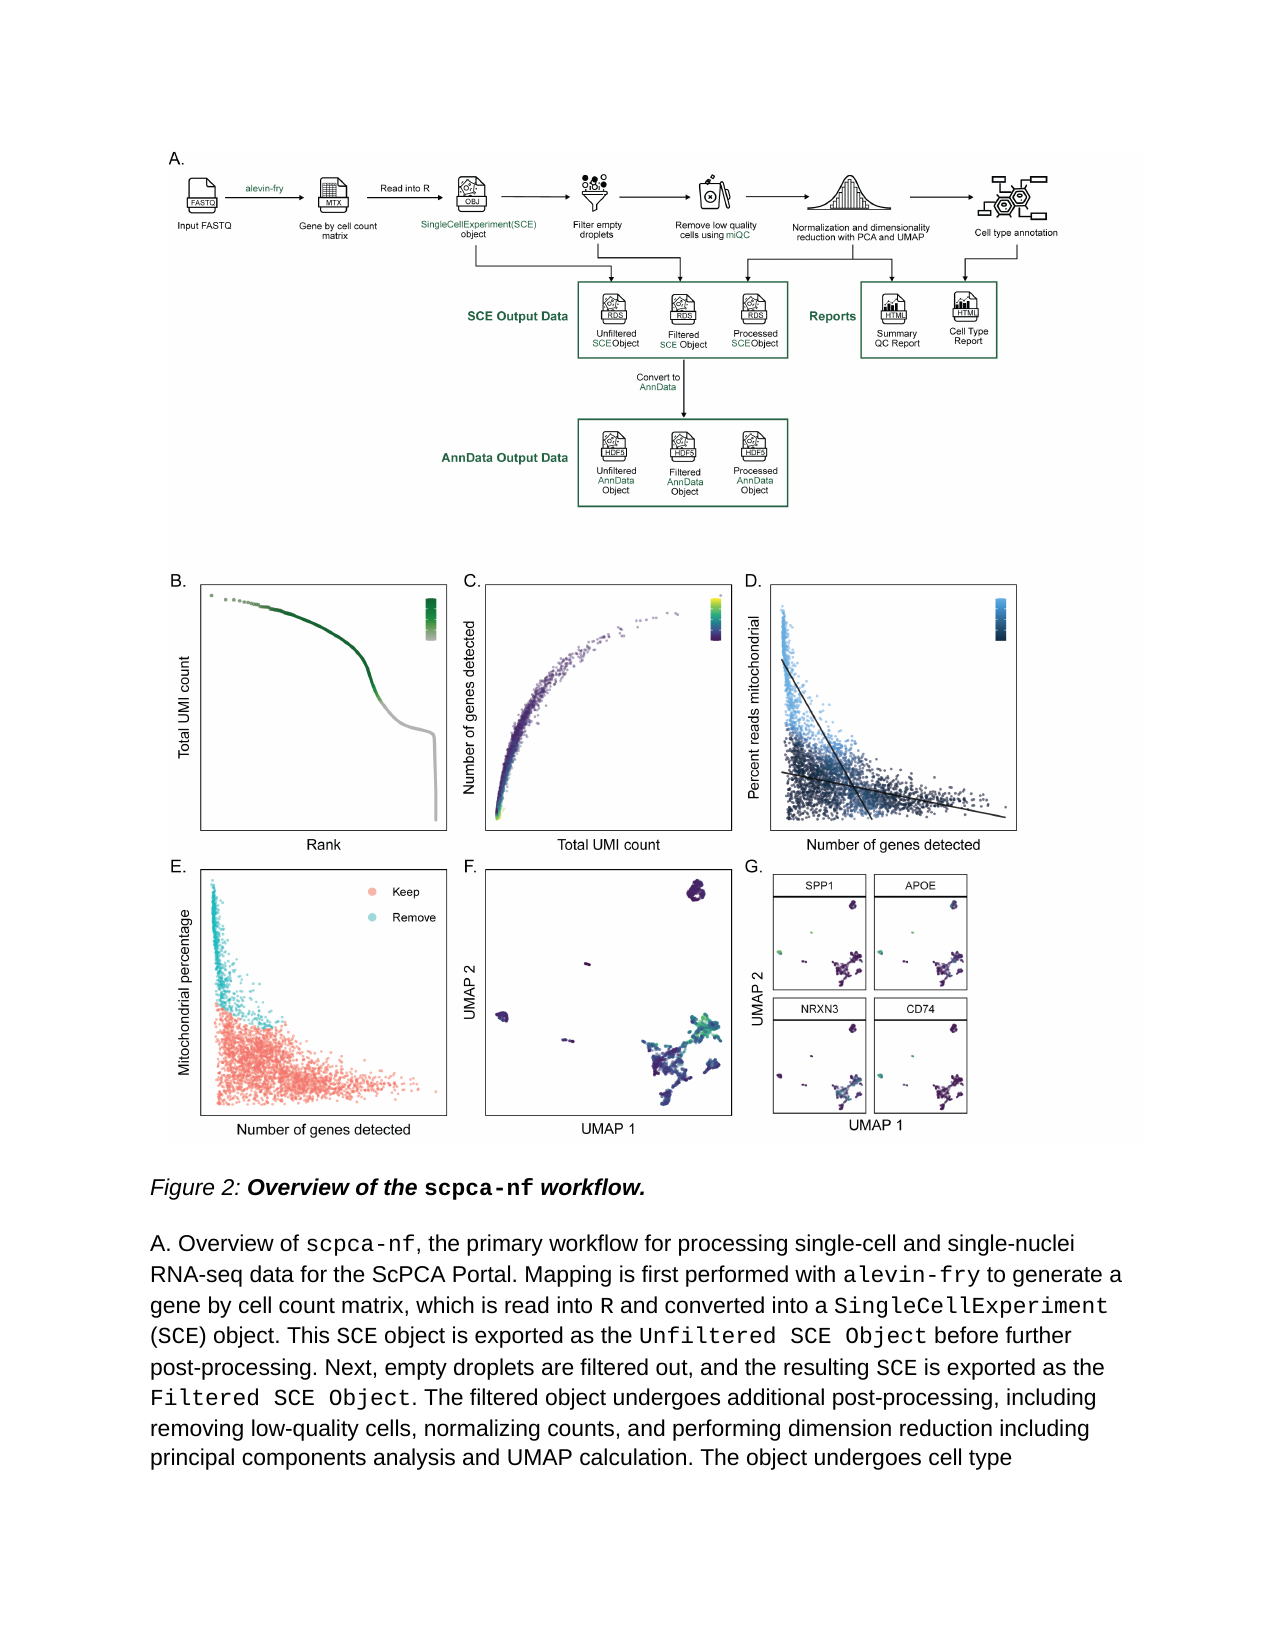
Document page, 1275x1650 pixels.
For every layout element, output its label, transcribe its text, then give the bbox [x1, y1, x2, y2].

picture [168, 150, 1144, 1146]
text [150, 1230, 1125, 1471]
text Figure 2: Overview of the scpca-nf workflow. [150, 1173, 1125, 1202]
